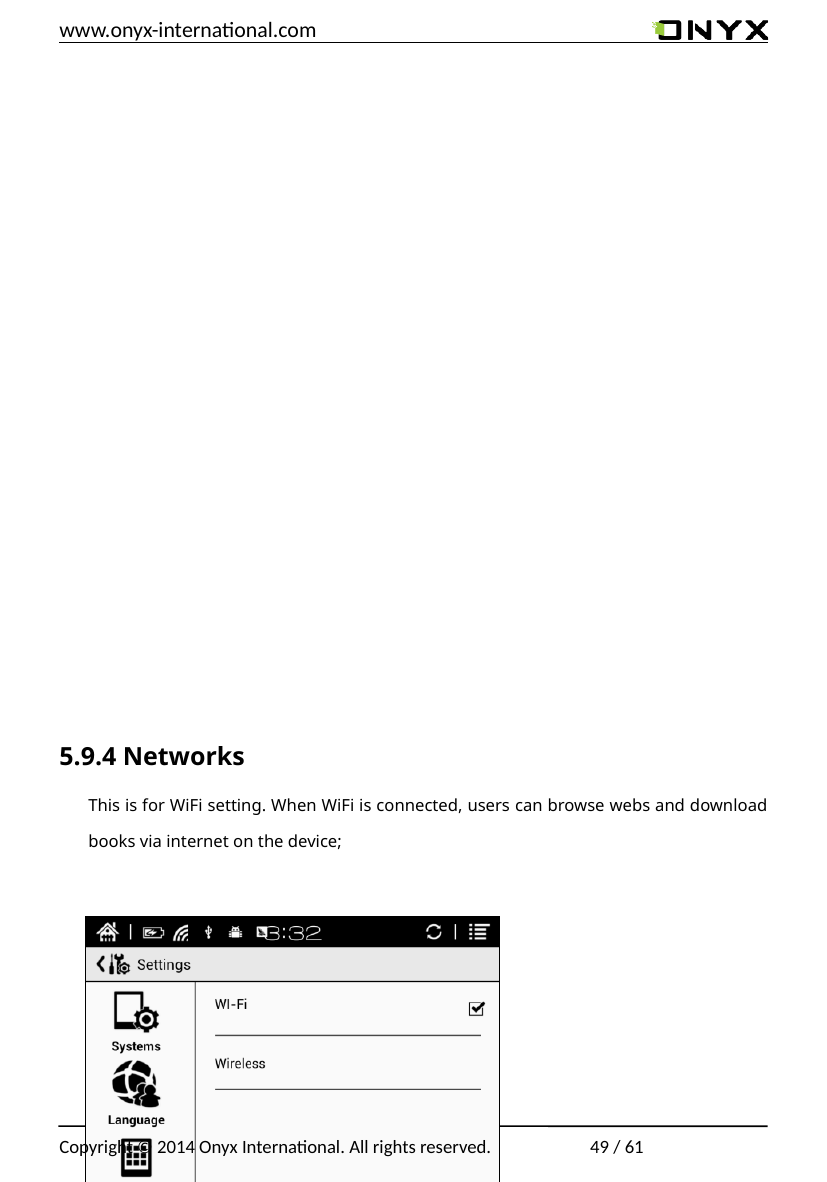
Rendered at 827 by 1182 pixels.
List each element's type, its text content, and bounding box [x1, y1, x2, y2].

text This is for WiFi setting. When WiFi is connected, users can browse webs and download books via internet on the device; [88, 789, 768, 857]
picture [86, 917, 499, 1182]
picture [652, 20, 769, 40]
subtitle 5.9.4 Networks [59, 725, 768, 787]
